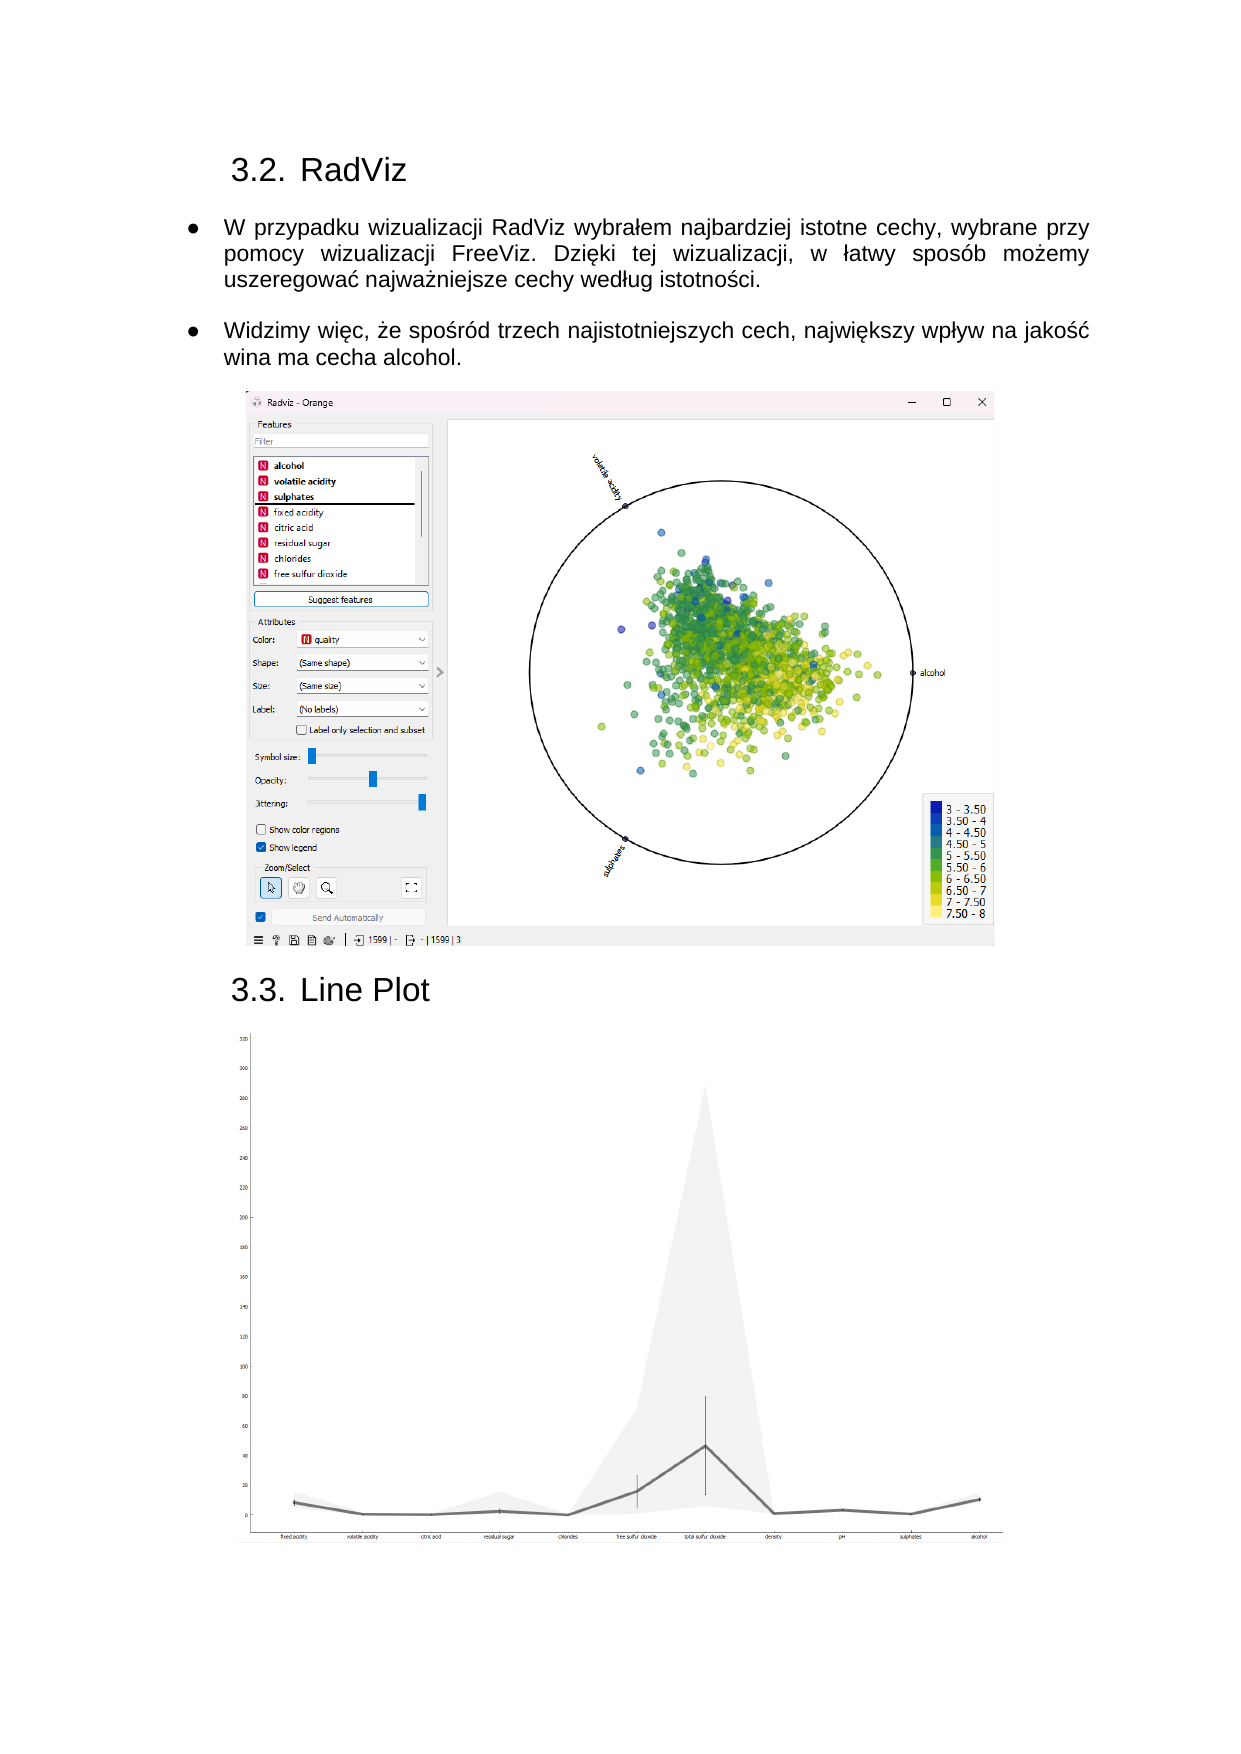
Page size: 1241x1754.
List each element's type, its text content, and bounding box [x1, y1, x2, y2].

list Widzimy więc, że spośród trzech najistotniejszych cech, największy wpływ na jakość wina ma cecha alcohol. [186, 317, 1090, 370]
subtitle RadViz [231, 150, 1090, 188]
picture [245, 391, 995, 946]
picture [237, 1033, 1004, 1543]
subtitle Line Plot [231, 970, 1090, 1008]
list W przypadku wizualizacji RadViz wybrałem najbardziej istotne cechy, wybrane przy pomocy wizualizacji FreeViz. Dzięki tej wizualizacji, w łatwy sposób możemy uszeregować najważniejsze cechy według istotności. [186, 213, 1090, 292]
